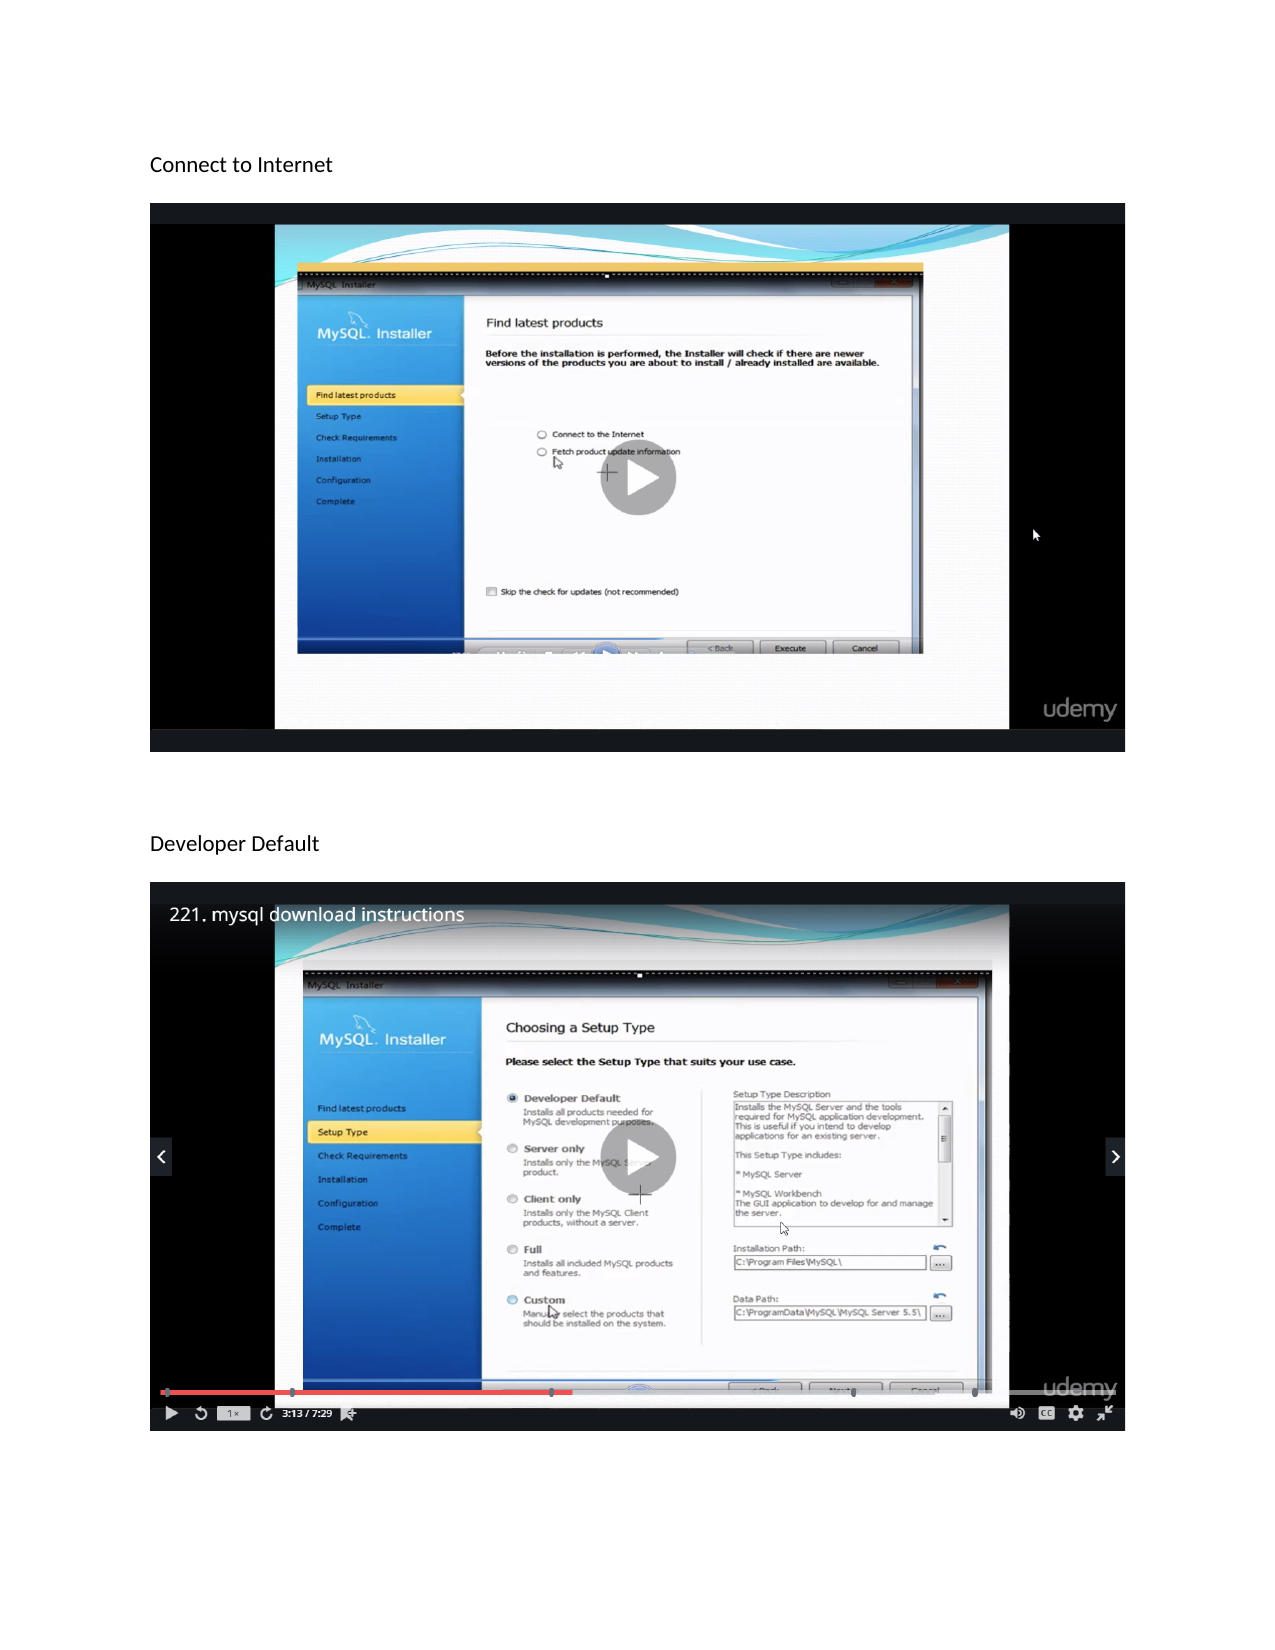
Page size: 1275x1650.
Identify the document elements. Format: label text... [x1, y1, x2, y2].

picture [150, 203, 1125, 752]
picture [150, 882, 1125, 1431]
text Developer Default [150, 829, 1125, 857]
text Connect to Internet [150, 150, 1125, 178]
